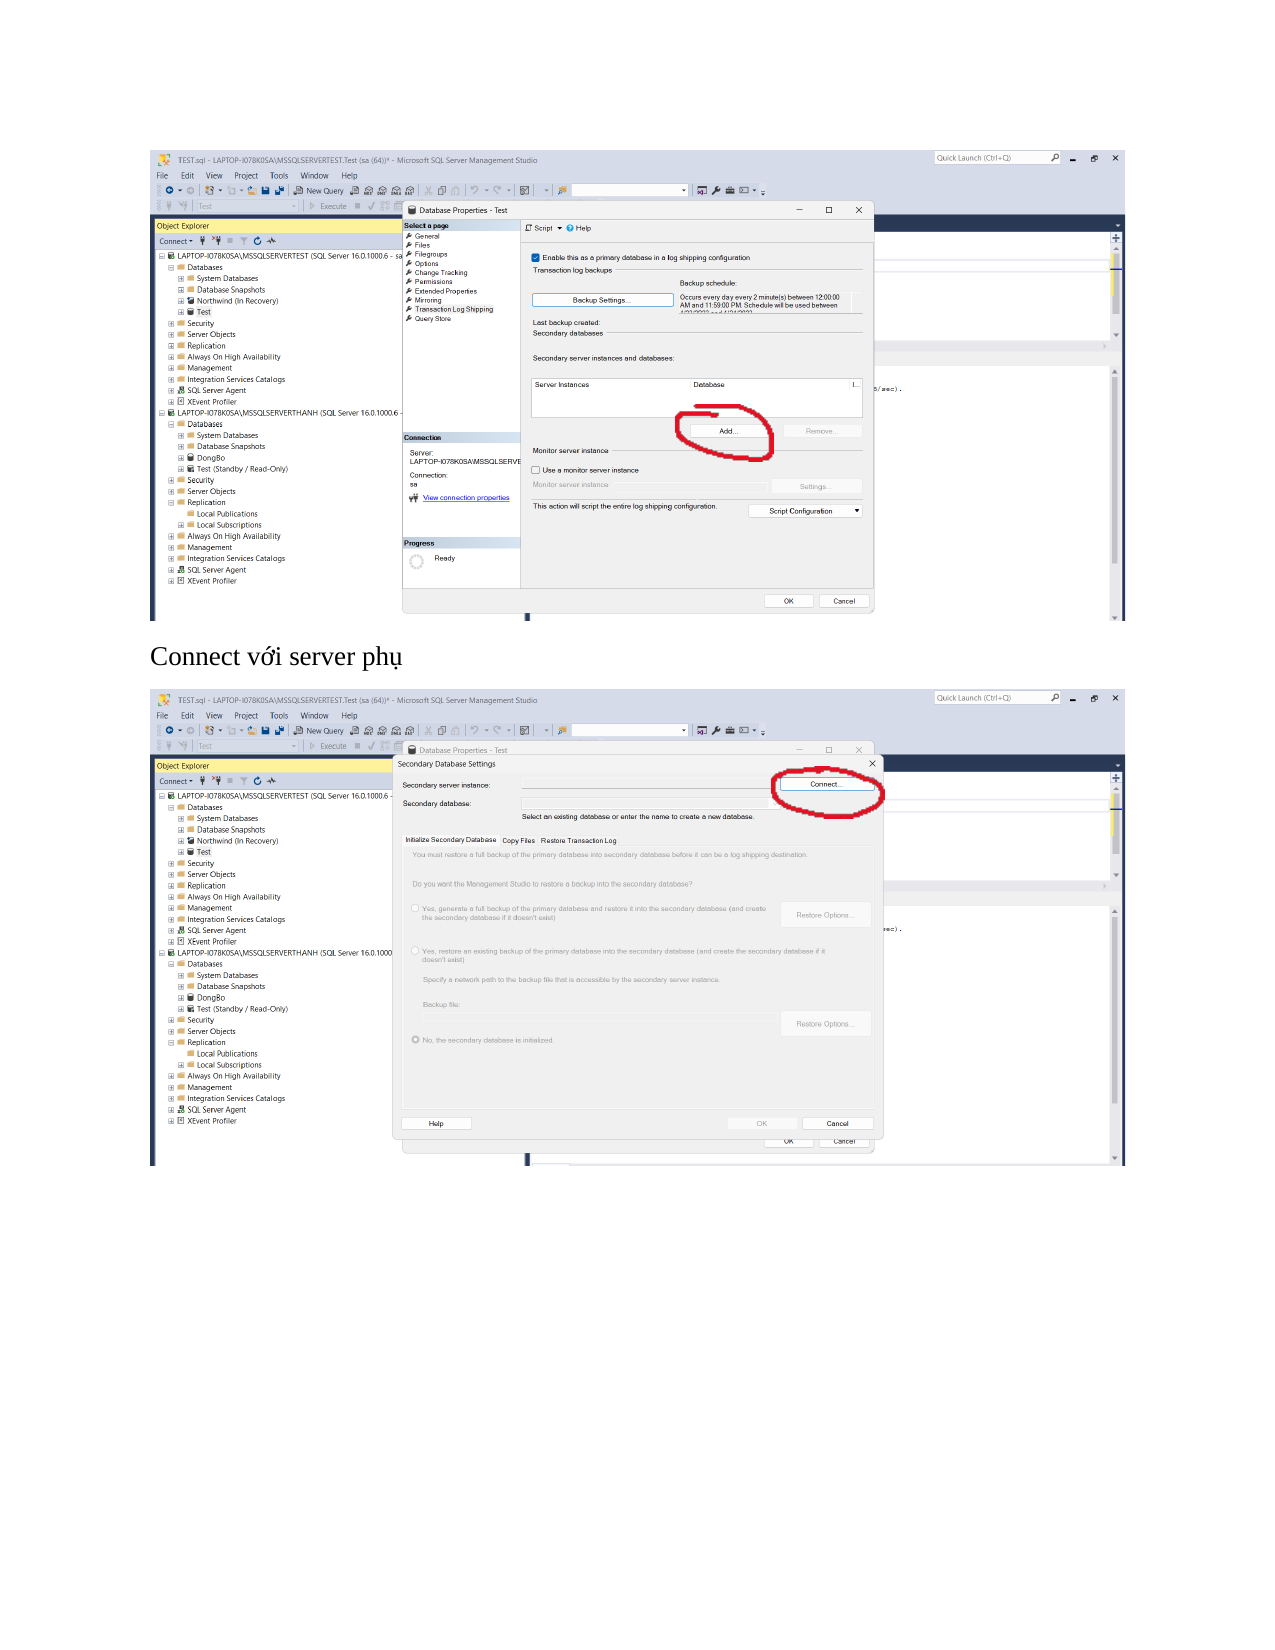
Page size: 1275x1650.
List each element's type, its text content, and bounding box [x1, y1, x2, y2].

picture [150, 150, 1125, 621]
picture [150, 689, 1125, 1166]
text Connect với server phụ [150, 639, 1125, 671]
